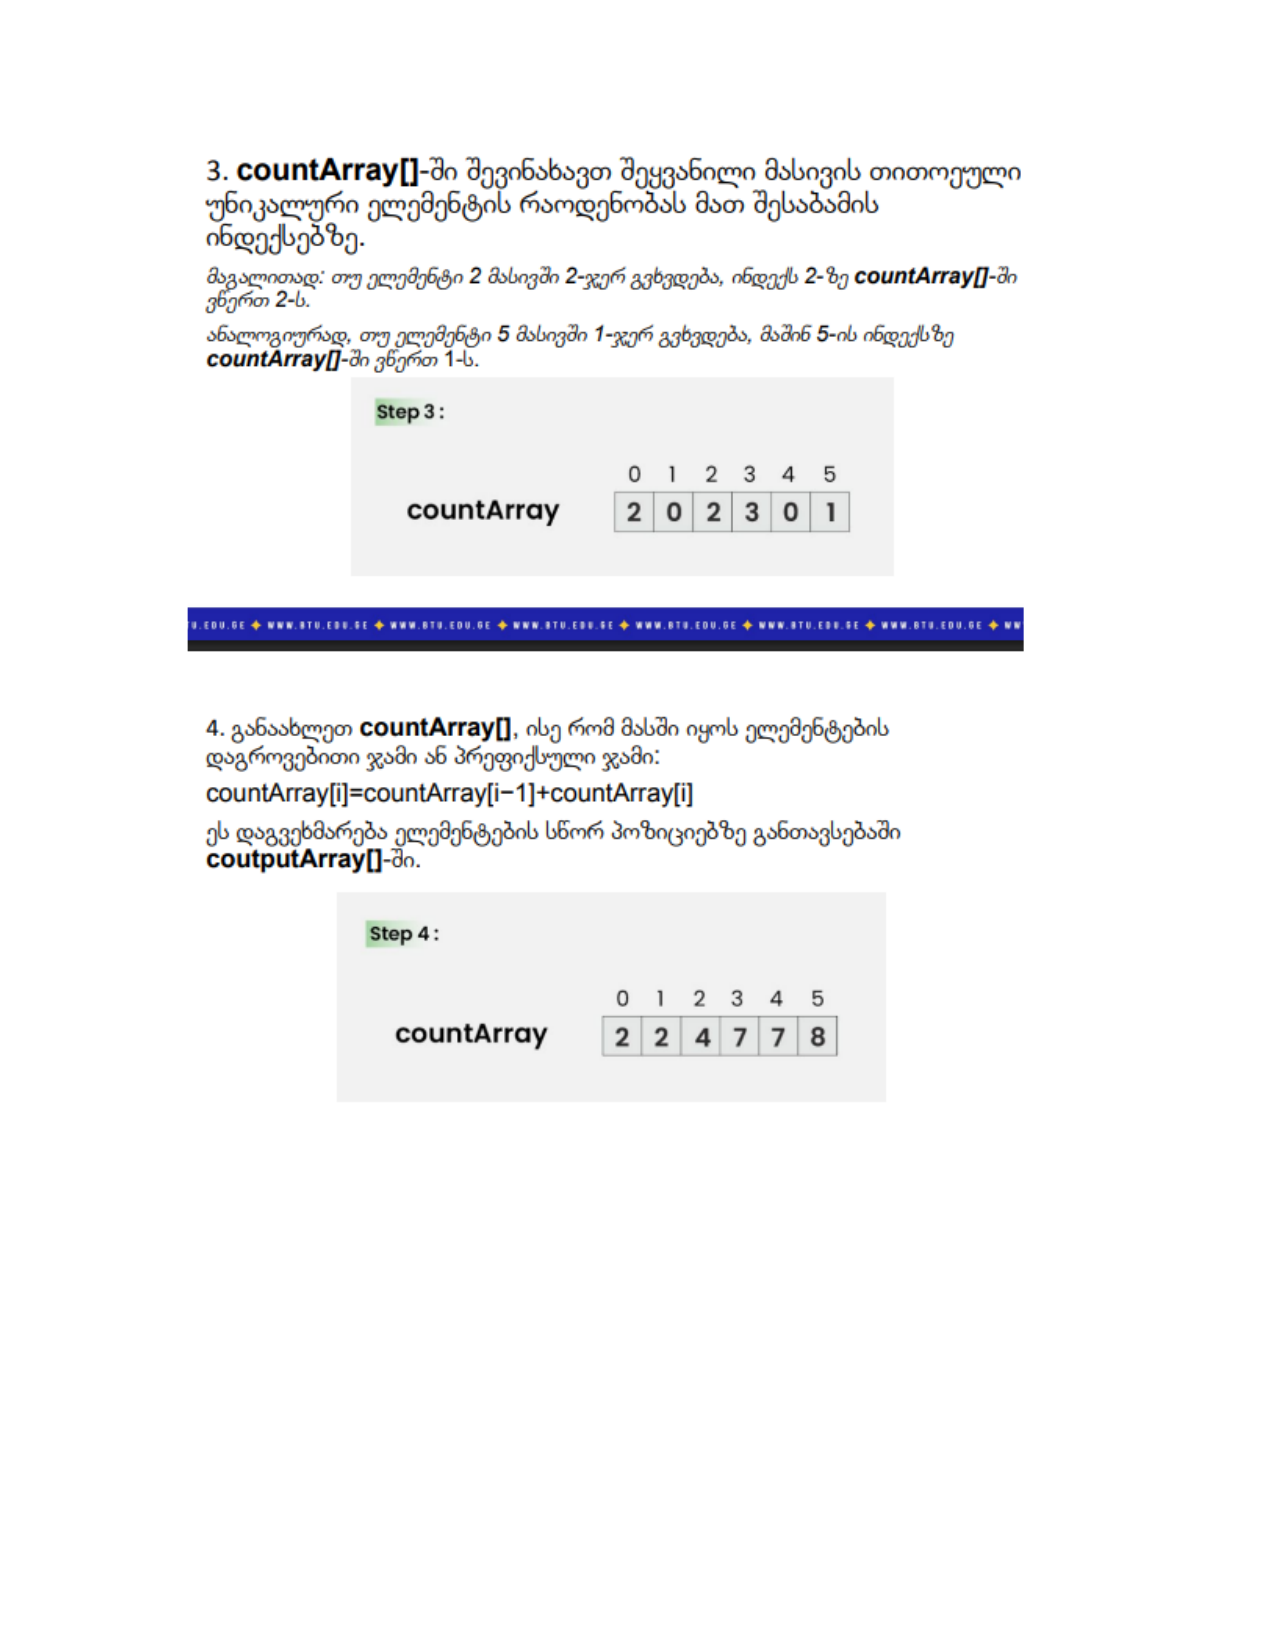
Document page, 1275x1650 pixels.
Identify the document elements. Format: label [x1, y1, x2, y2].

picture [187, 150, 1024, 1107]
